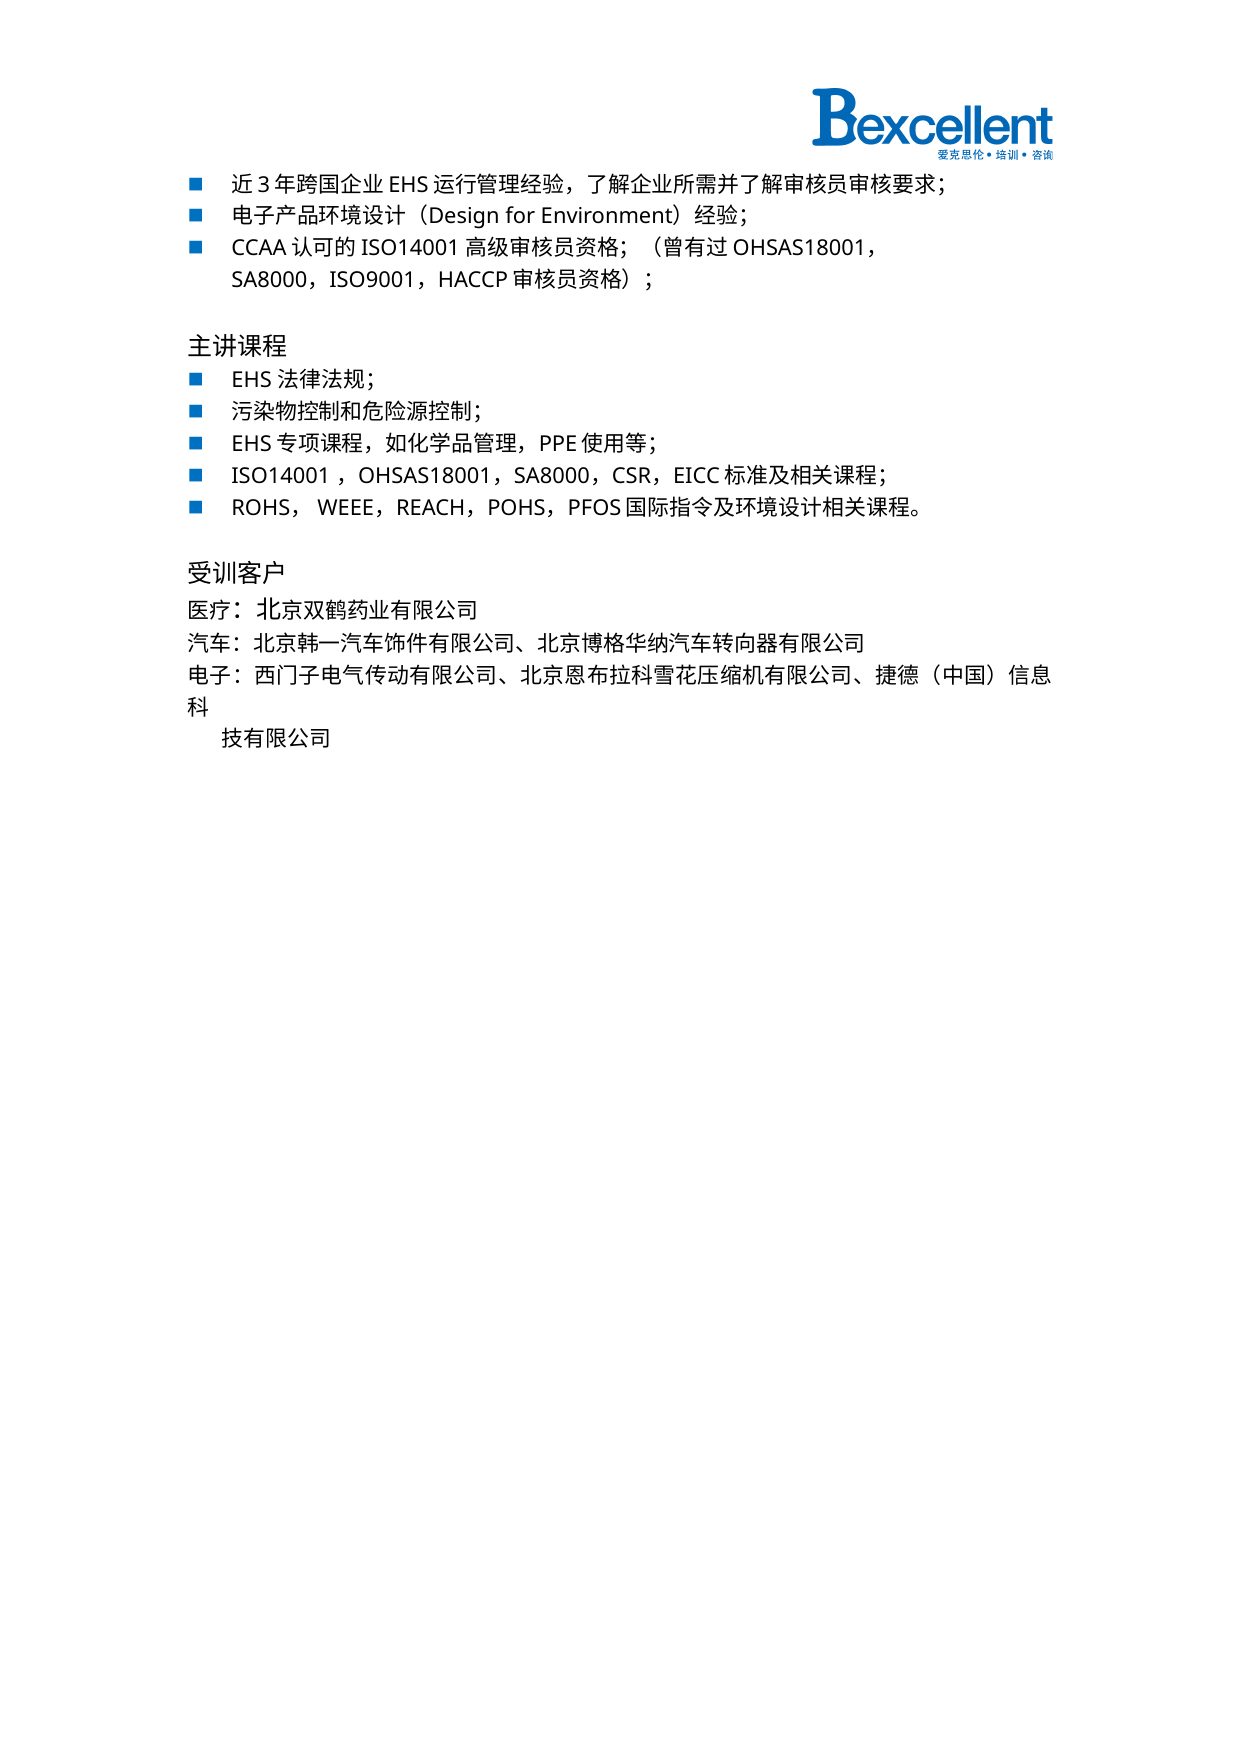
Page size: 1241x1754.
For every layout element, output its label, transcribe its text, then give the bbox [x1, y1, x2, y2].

text 汽车：北京韩一汽车饰件有限公司、北京博格华纳汽车转向器有限公司 [187, 626, 1053, 658]
list EHS专项课程，如化学品管理，PPE使用等； [187, 426, 1053, 458]
list 污染物控制和危险源控制； [187, 394, 1053, 426]
list CCAA认可的ISO14001 高级审核员资格；（曾有过OHSAS18001， SA8000，ISO9001，HACCP审核员资格）； [187, 230, 1053, 294]
text 医疗：北京双鹤药业有限公司 [187, 590, 1053, 626]
text 技有限公司 [187, 721, 1053, 753]
text 受训客户 [187, 554, 1053, 590]
text 主讲课程 [187, 326, 1053, 362]
list 近3年跨国企业EHS运行管理经验，了解企业所需并了解审核员审核要求； [187, 167, 1053, 198]
list ISO14001 ，OHSAS18001，SA8000，CSR，EICC标准及相关课程； [187, 458, 1053, 489]
picture [812, 88, 1053, 160]
list ROHS， WEEE，REACH，POHS，PFOS国际指令及环境设计相关课程。 [187, 489, 1053, 521]
list 电子产品环境设计（Design for Environment）经验； [187, 198, 1053, 230]
text 电子：西门子电气传动有限公司、北京恩布拉科雪花压缩机有限公司、捷德（中国）信息科 [187, 658, 1053, 721]
list EHS 法律法规； [187, 362, 1053, 394]
